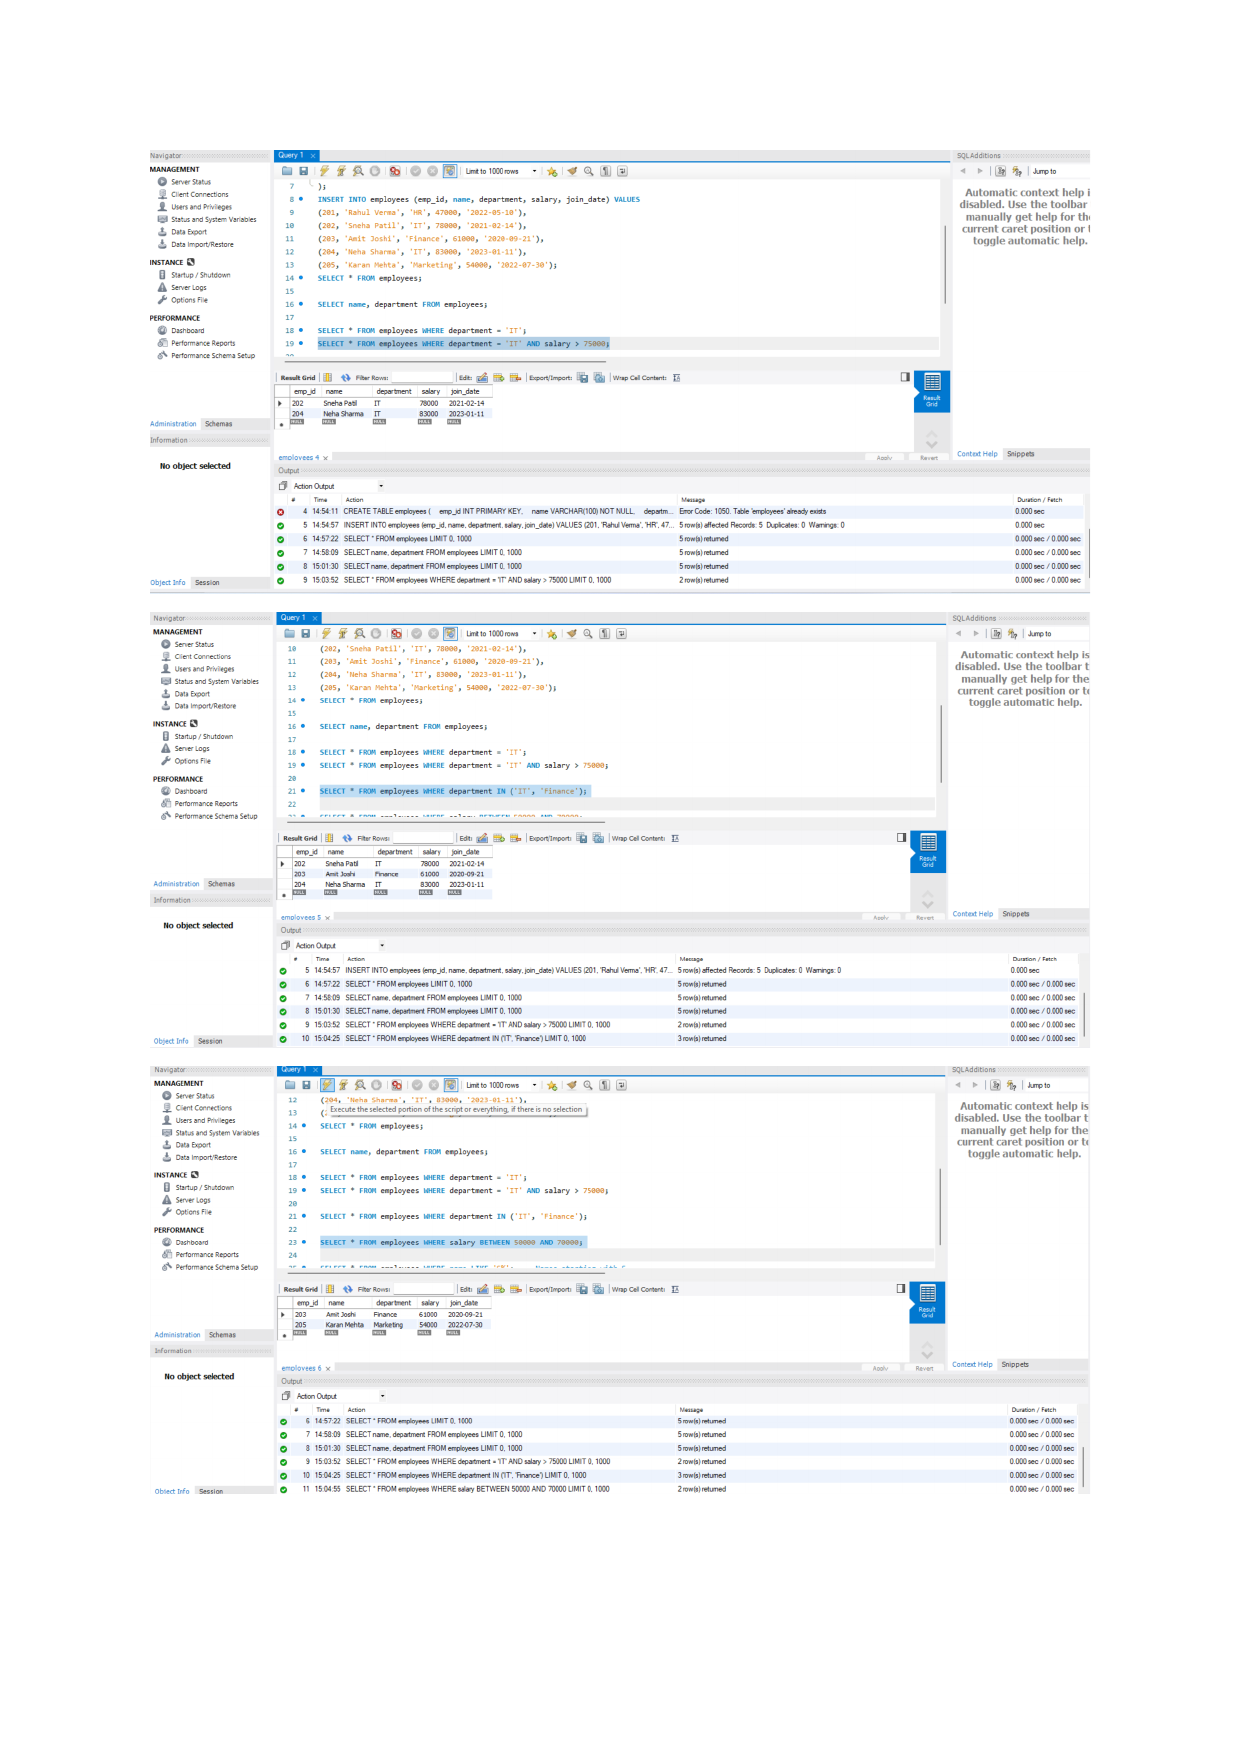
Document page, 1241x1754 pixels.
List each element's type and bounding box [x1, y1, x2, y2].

picture [150, 150, 1091, 594]
picture [150, 612, 1091, 1048]
picture [150, 1066, 1091, 1494]
